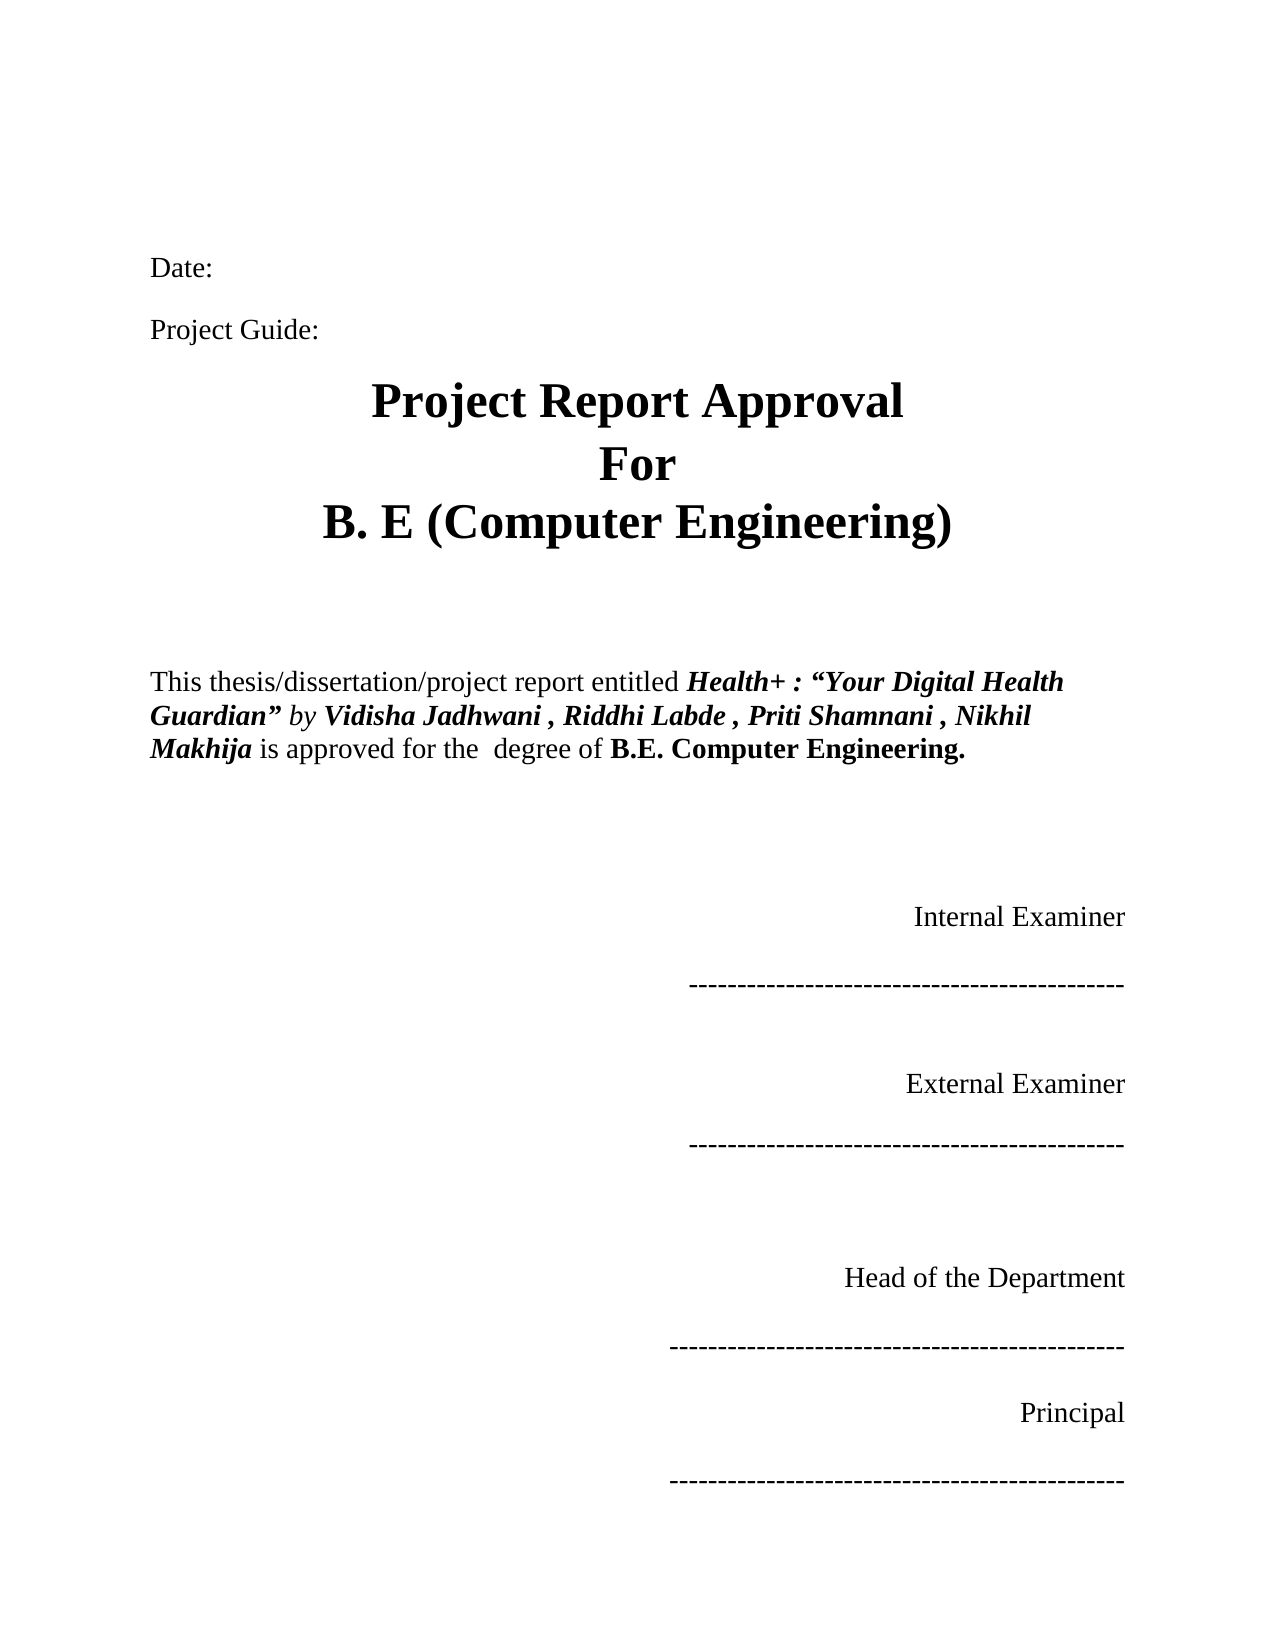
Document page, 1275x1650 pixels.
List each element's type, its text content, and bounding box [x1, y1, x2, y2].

text --------------------------------------------- [150, 966, 1125, 999]
subtitle Project Report Approval [150, 370, 1125, 428]
text Internal Examiner [150, 899, 1125, 932]
text B. E (Computer Engineering) [150, 492, 1125, 549]
text External Examiner [150, 1067, 1125, 1100]
text Date: [150, 251, 1125, 284]
text Principal [150, 1395, 1125, 1428]
text This thesis/dissertation/project report entitled Health+ : “Your Digital Health Guardian” by Vidisha Jadhwani , Riddhi Labde , Priti Shamnani , Nikhil Makhija is approved for the degree of B.E. Computer Engineering. [150, 664, 1125, 765]
text Project Guide: [150, 312, 1125, 345]
text --------------------------------------------- [150, 1126, 1125, 1160]
text For [150, 434, 1125, 492]
text ----------------------------------------------- [150, 1462, 1125, 1495]
text Head of the Department [150, 1261, 1125, 1294]
text ----------------------------------------------- [150, 1328, 1125, 1361]
